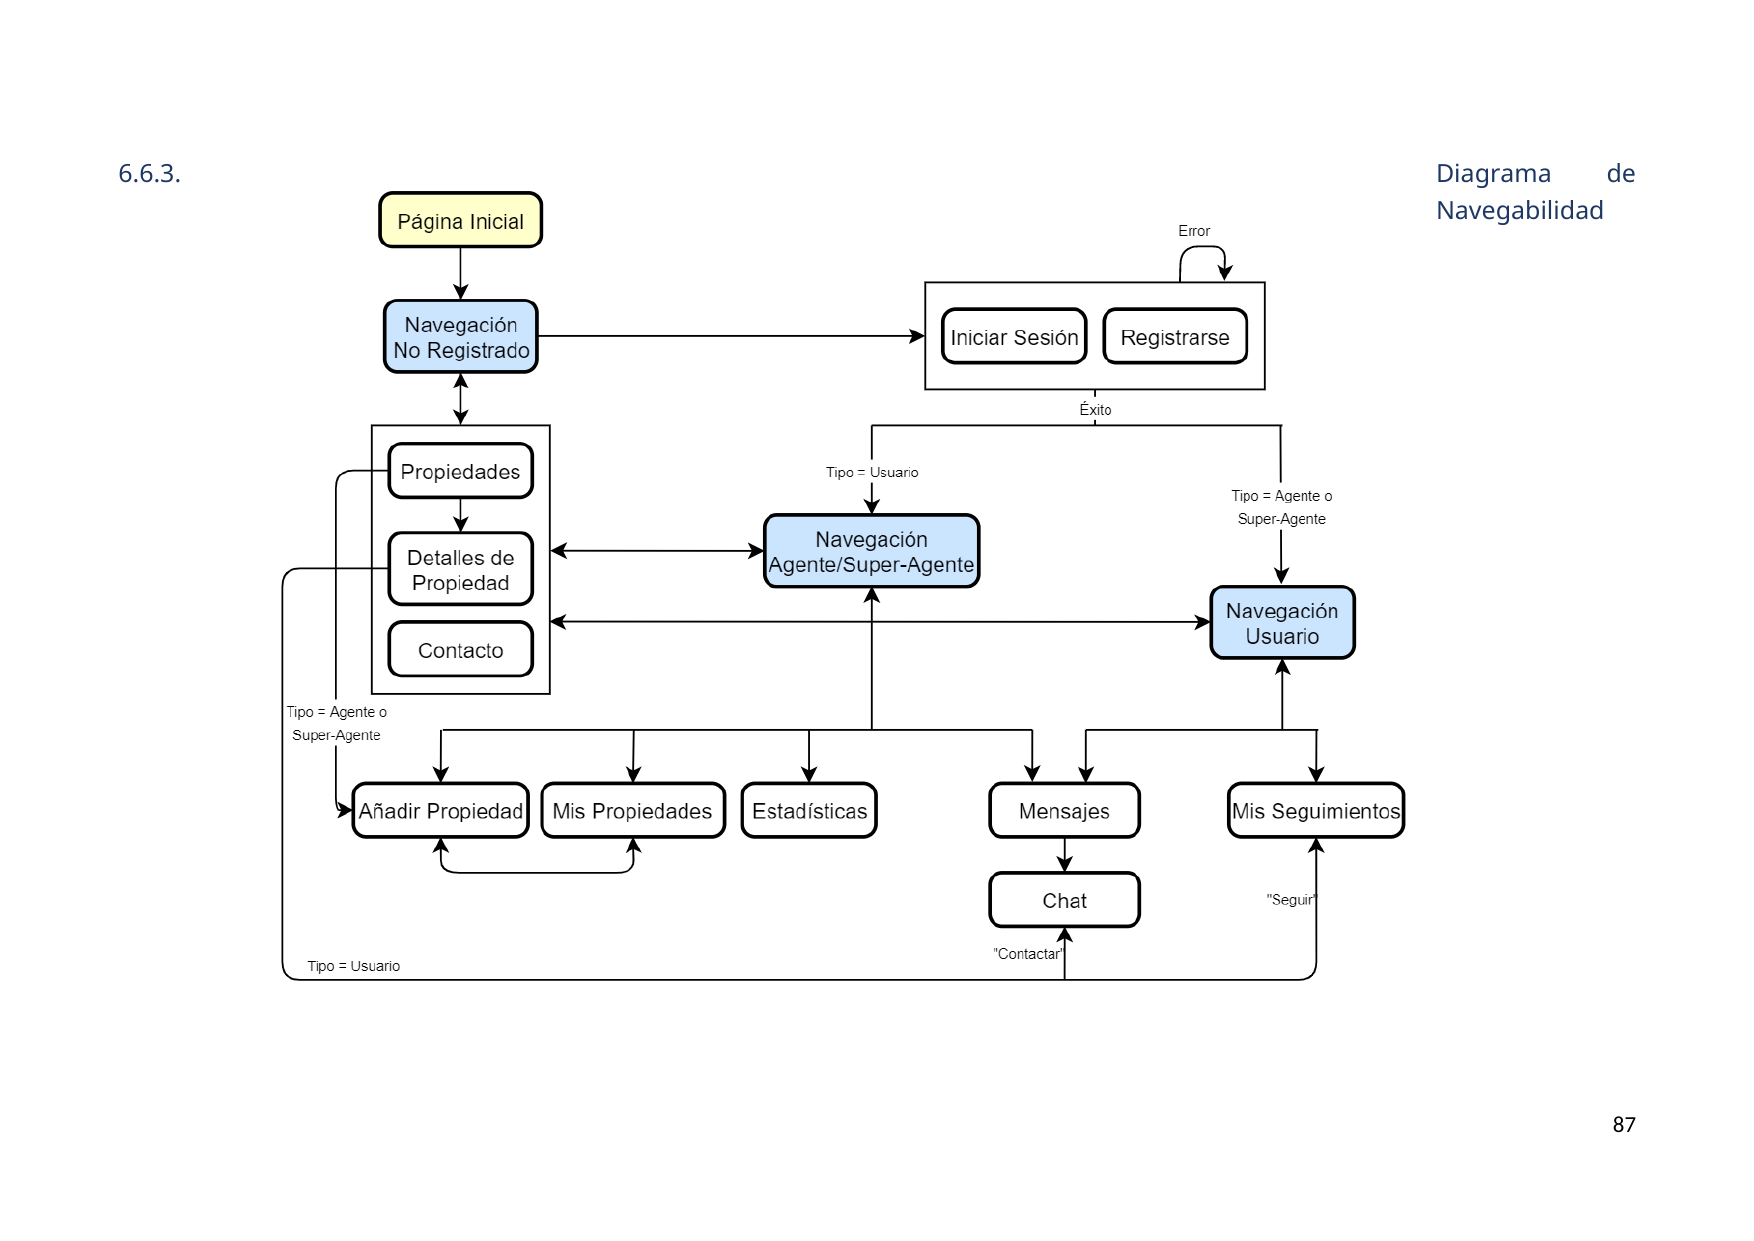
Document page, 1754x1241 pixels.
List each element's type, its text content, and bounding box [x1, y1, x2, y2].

picture [262, 187, 1417, 991]
subtitle Diagrama de Navegabilidad [118, 156, 1636, 226]
